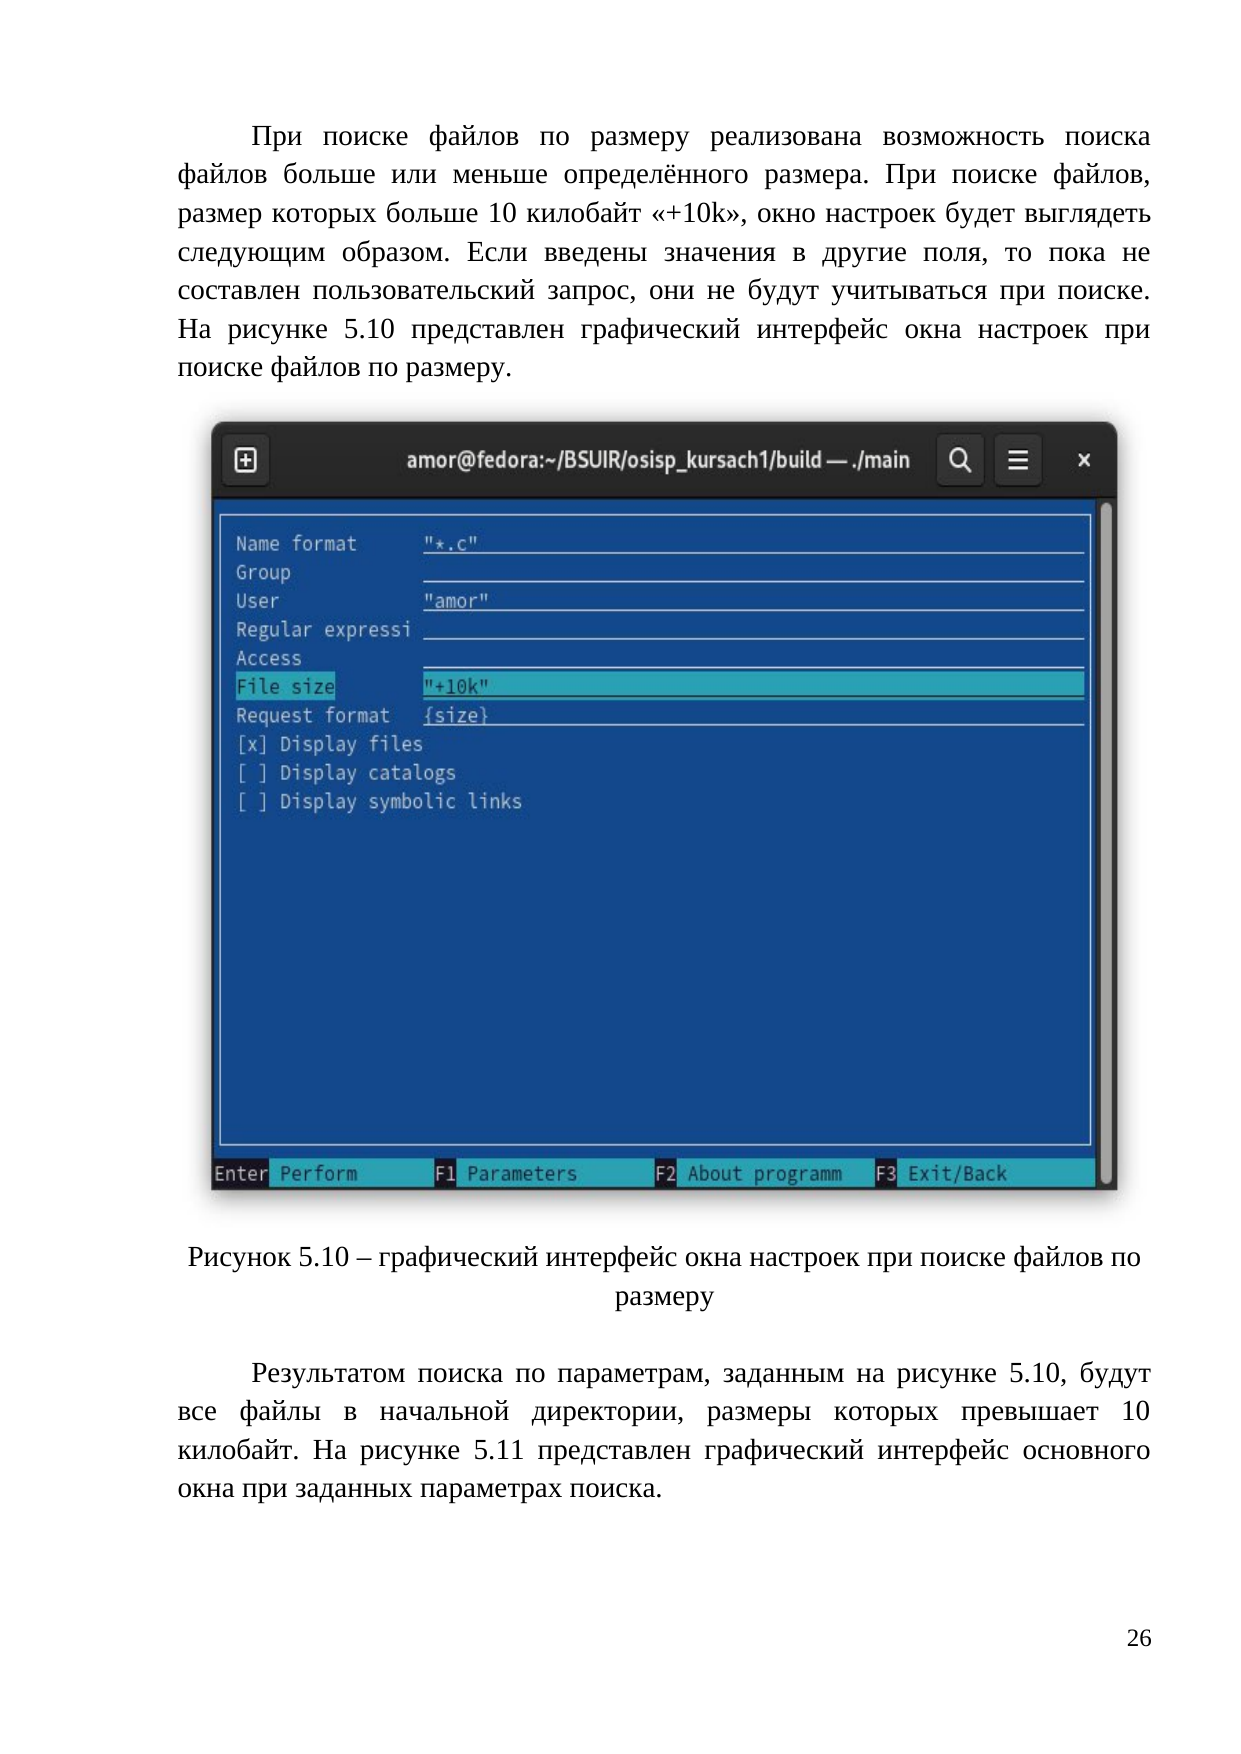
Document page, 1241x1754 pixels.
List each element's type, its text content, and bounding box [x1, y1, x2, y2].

picture [177, 387, 1152, 1235]
text Результатом поиска по параметрам, заданным на рисунке 5.10, будут все файлы в начальной директории, размеры которых превышает 10 килобайт. На рисунке 5.11 представлен графический интерфейс основного окна при заданных параметрах поиска. [177, 1355, 1152, 1504]
text Рисунок 5.10 – графический интерфейс окна настроек при поиске файлов по размеру [177, 1239, 1152, 1311]
text При поиске файлов по размеру реализована возможность поиска файлов больше или меньше определённого размера. При поиске файлов, размер которых больше 10 килобайт «+10k», окно настроек будет выглядеть следующим образом. Если введены значения в другие поля, то пока не составлен пользовательский запрос, они не будут учитываться при поиске. На рисунке 5.10 представлен графический интерфейс окна настроек при поиске файлов по размеру. [177, 118, 1152, 383]
